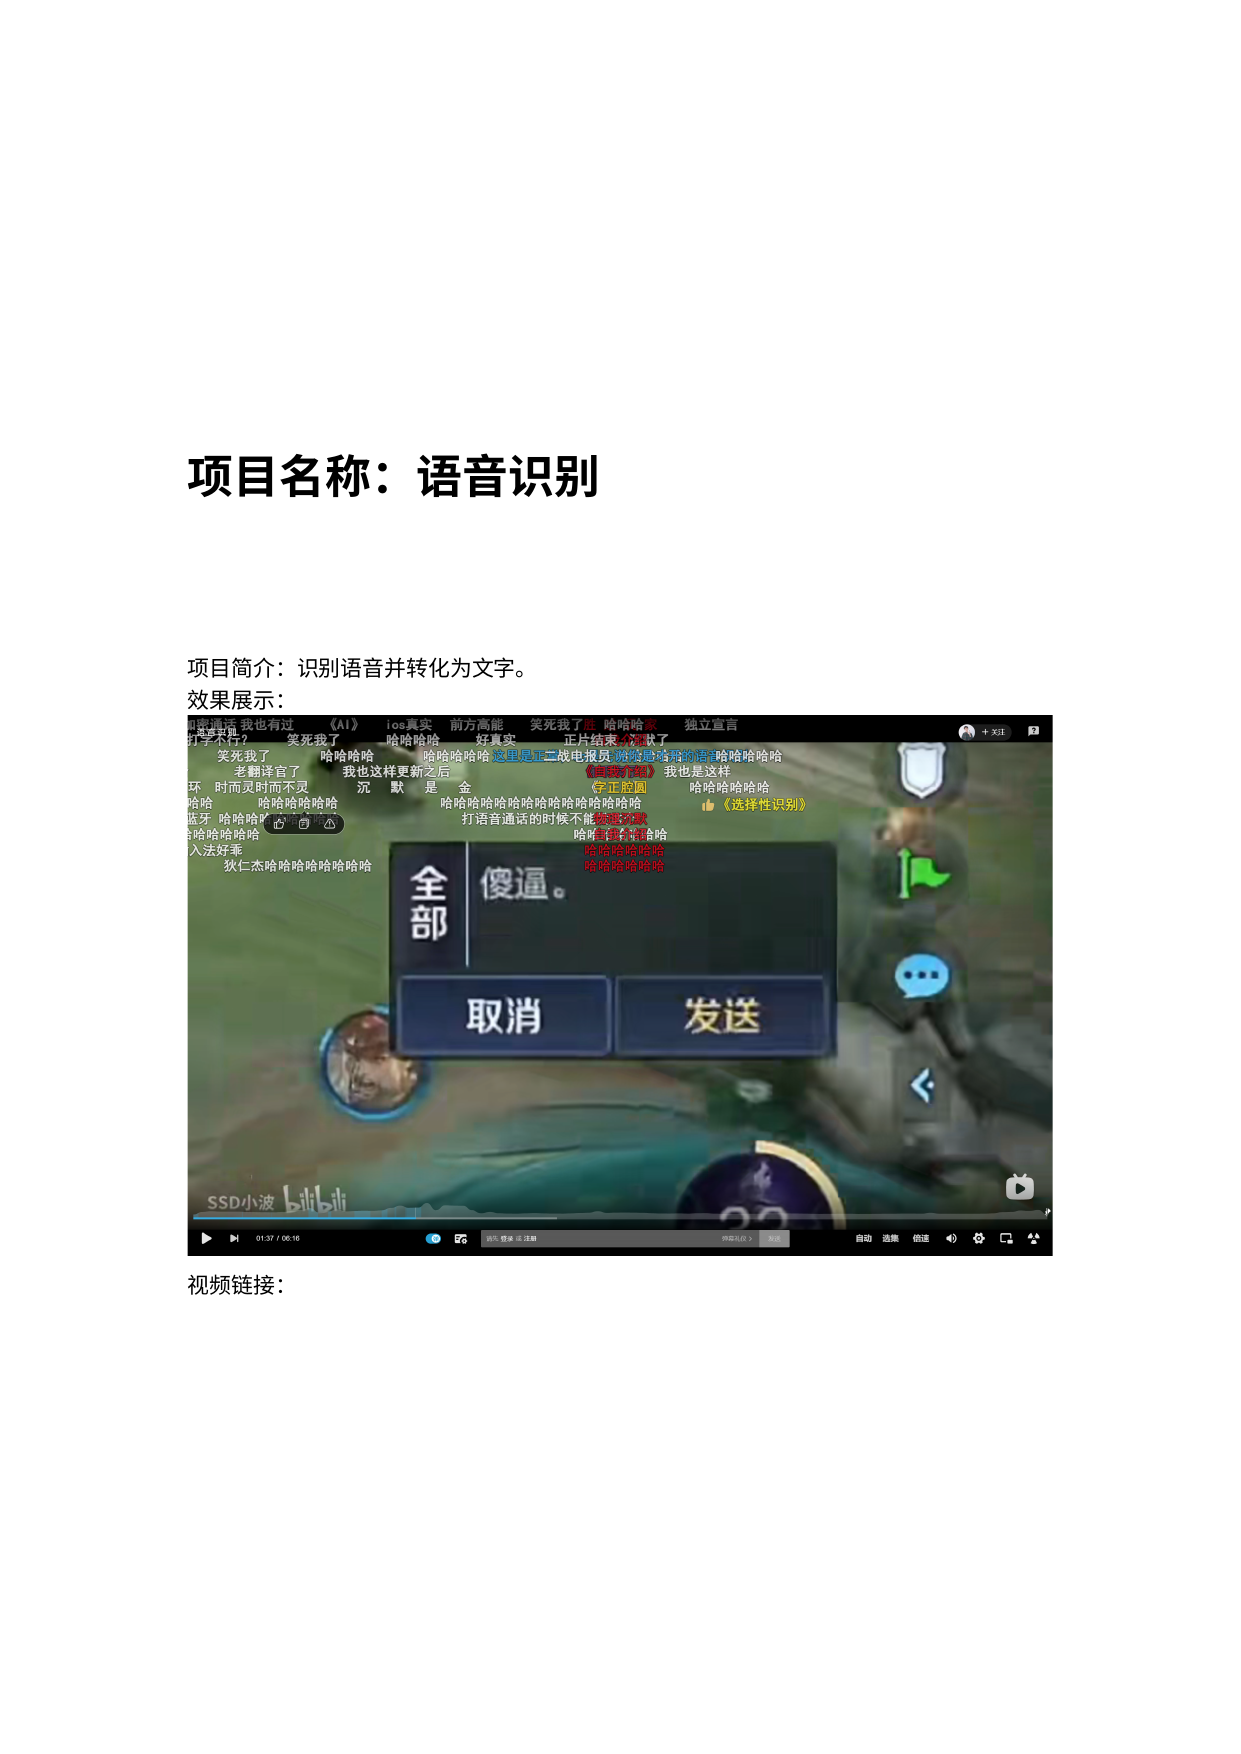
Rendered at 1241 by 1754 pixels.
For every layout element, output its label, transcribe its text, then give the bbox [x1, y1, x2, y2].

text 效果展示： [187, 683, 1053, 715]
text 项目简介：识别语音并转化为文字。 [187, 650, 1053, 683]
subtitle 项目名称：语音识别 [187, 425, 1053, 522]
picture [187, 715, 1053, 1256]
text 视频链接： [187, 1268, 1053, 1300]
